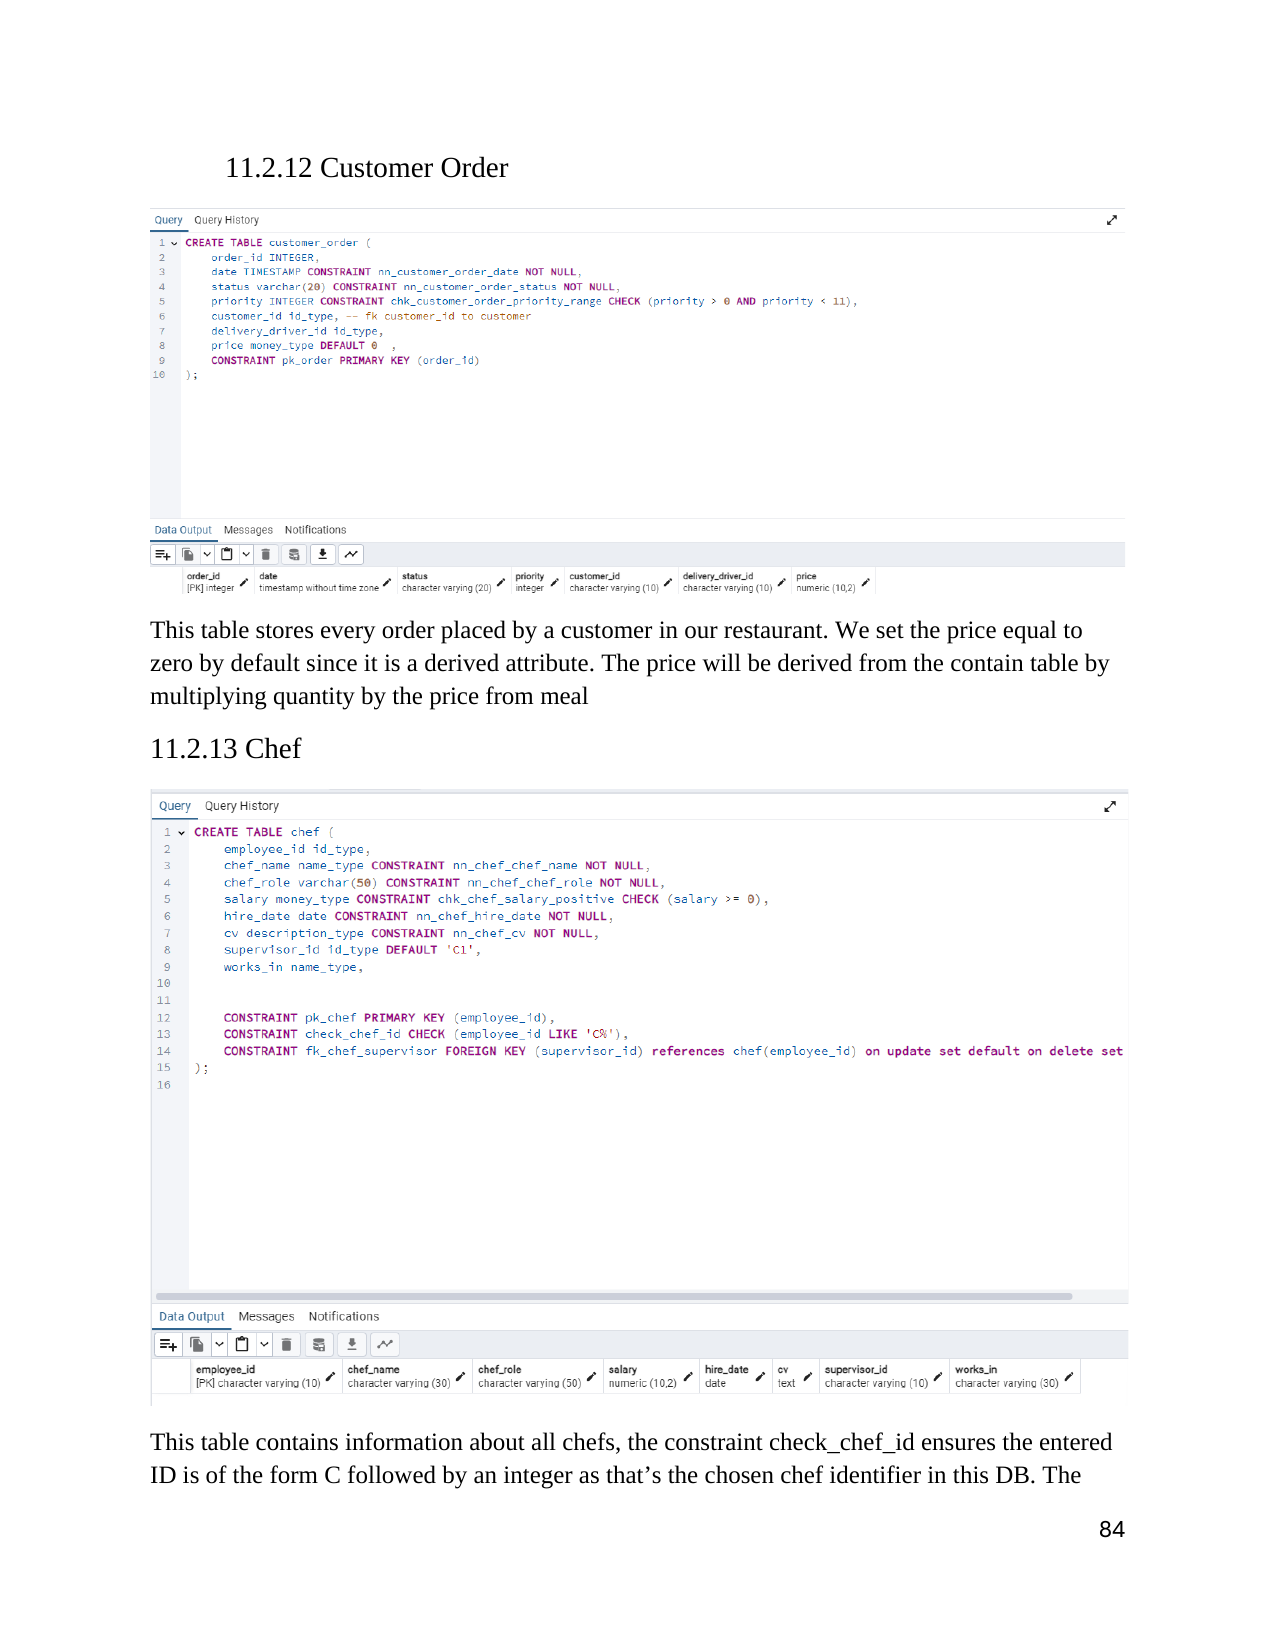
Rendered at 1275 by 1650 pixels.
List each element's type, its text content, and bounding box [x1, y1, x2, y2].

subtitle 11.2.13 Chef [150, 731, 1125, 764]
picture [150, 208, 1125, 594]
text This table stores every order placed by a customer in our restaurant. We set the price equal to zero by default since it is a derived attribute. The price will be derived from the contain table by multiplying quantity by the price from meal [150, 615, 1125, 710]
picture [150, 789, 1129, 1406]
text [150, 1427, 1125, 1488]
subtitle 11.2.12 Customer Order [225, 150, 1125, 183]
